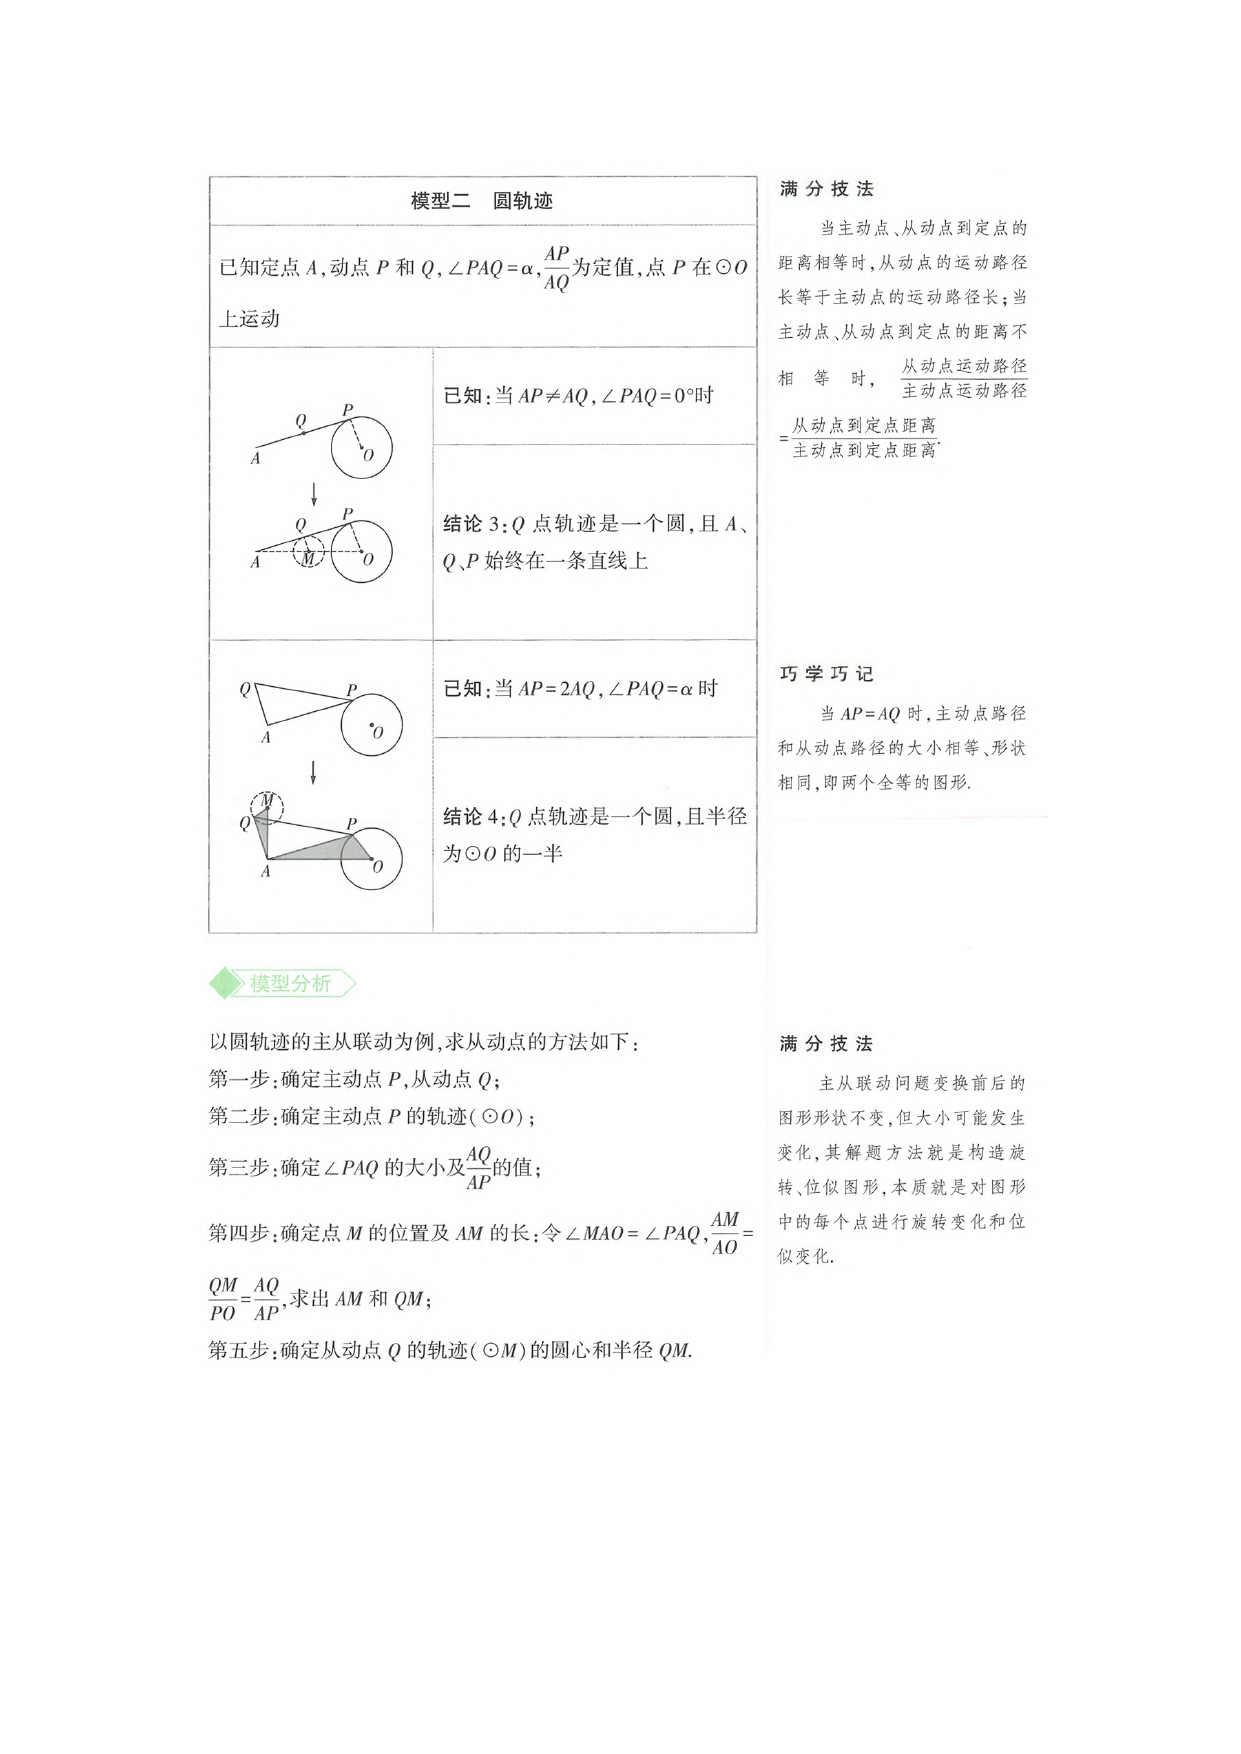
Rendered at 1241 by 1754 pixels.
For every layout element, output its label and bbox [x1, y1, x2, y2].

picture [187, 162, 1052, 1376]
